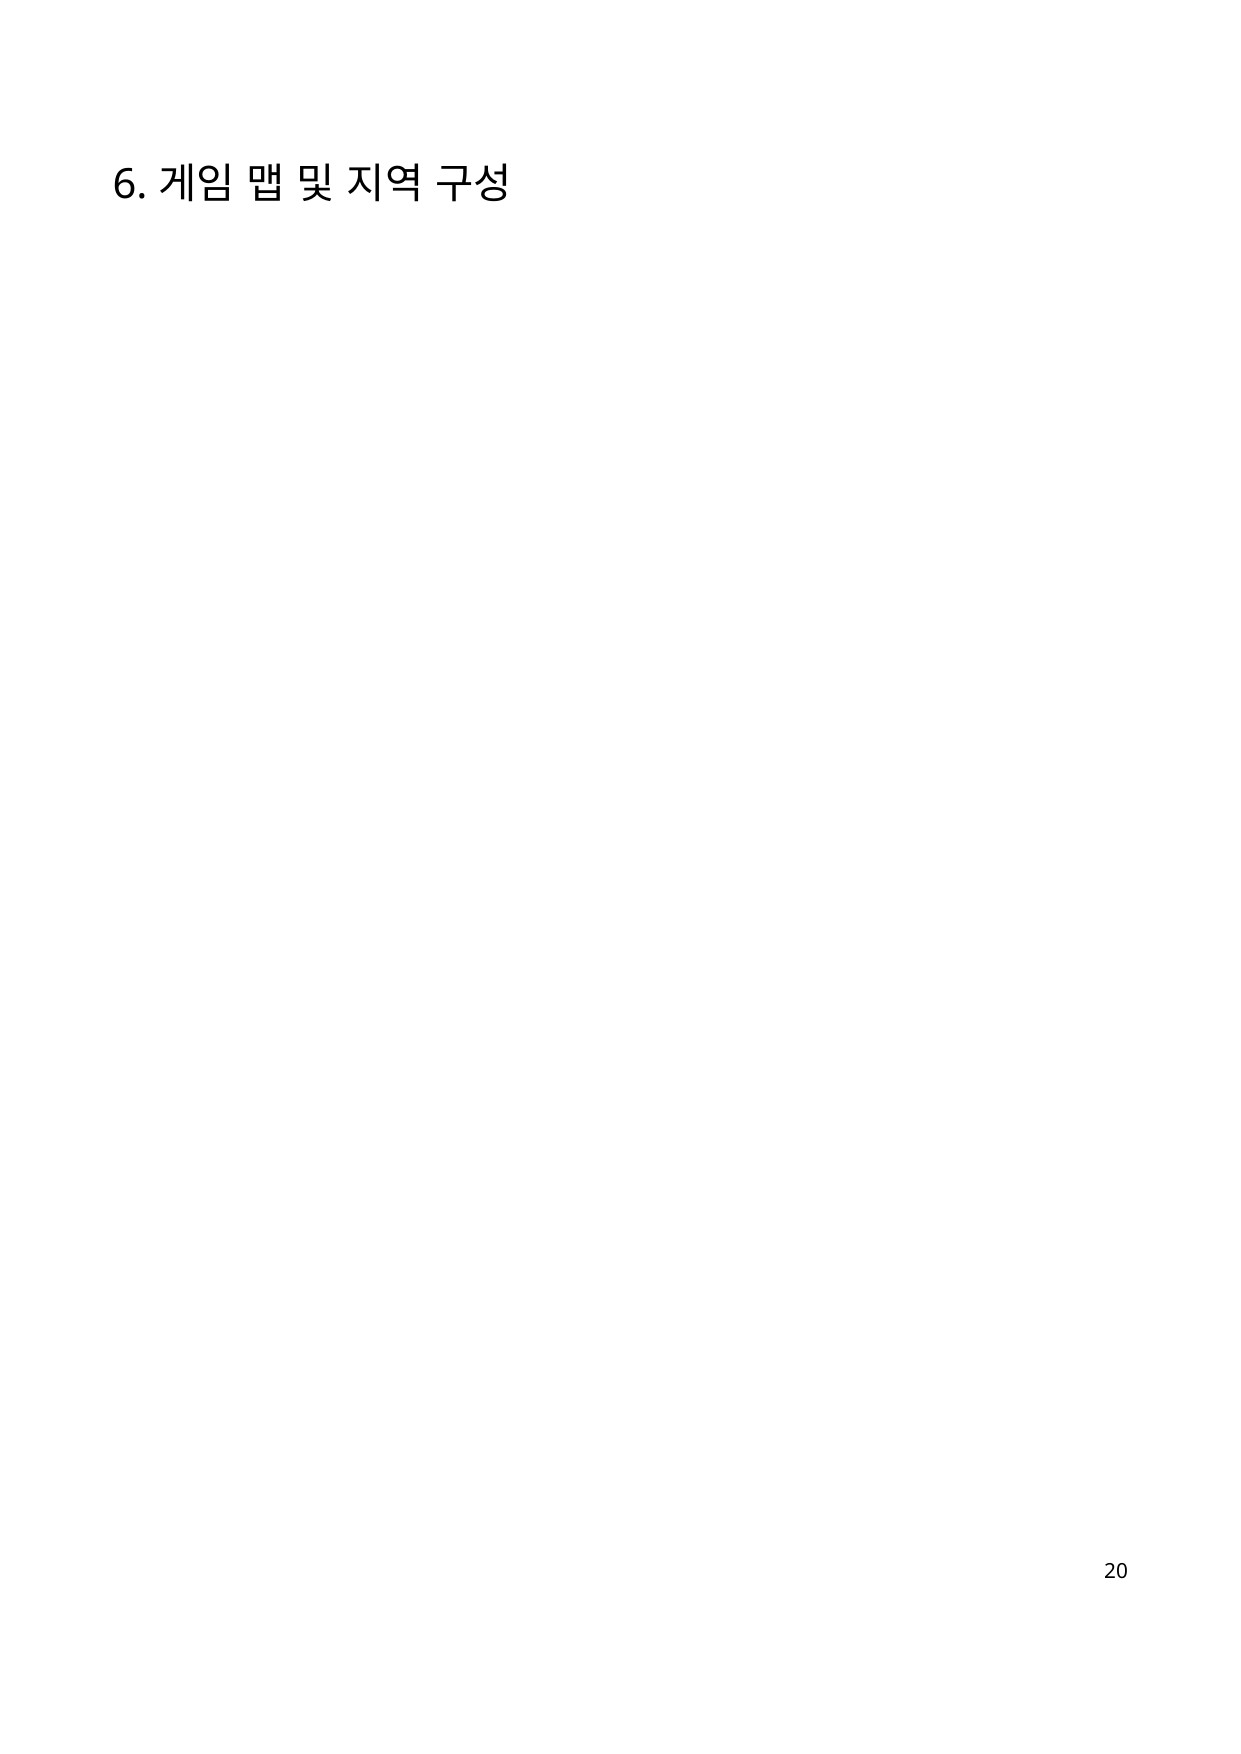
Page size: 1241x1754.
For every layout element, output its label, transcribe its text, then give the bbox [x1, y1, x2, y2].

subtitle 6. 게임 맵 및 지역 구성 [112, 150, 1128, 211]
